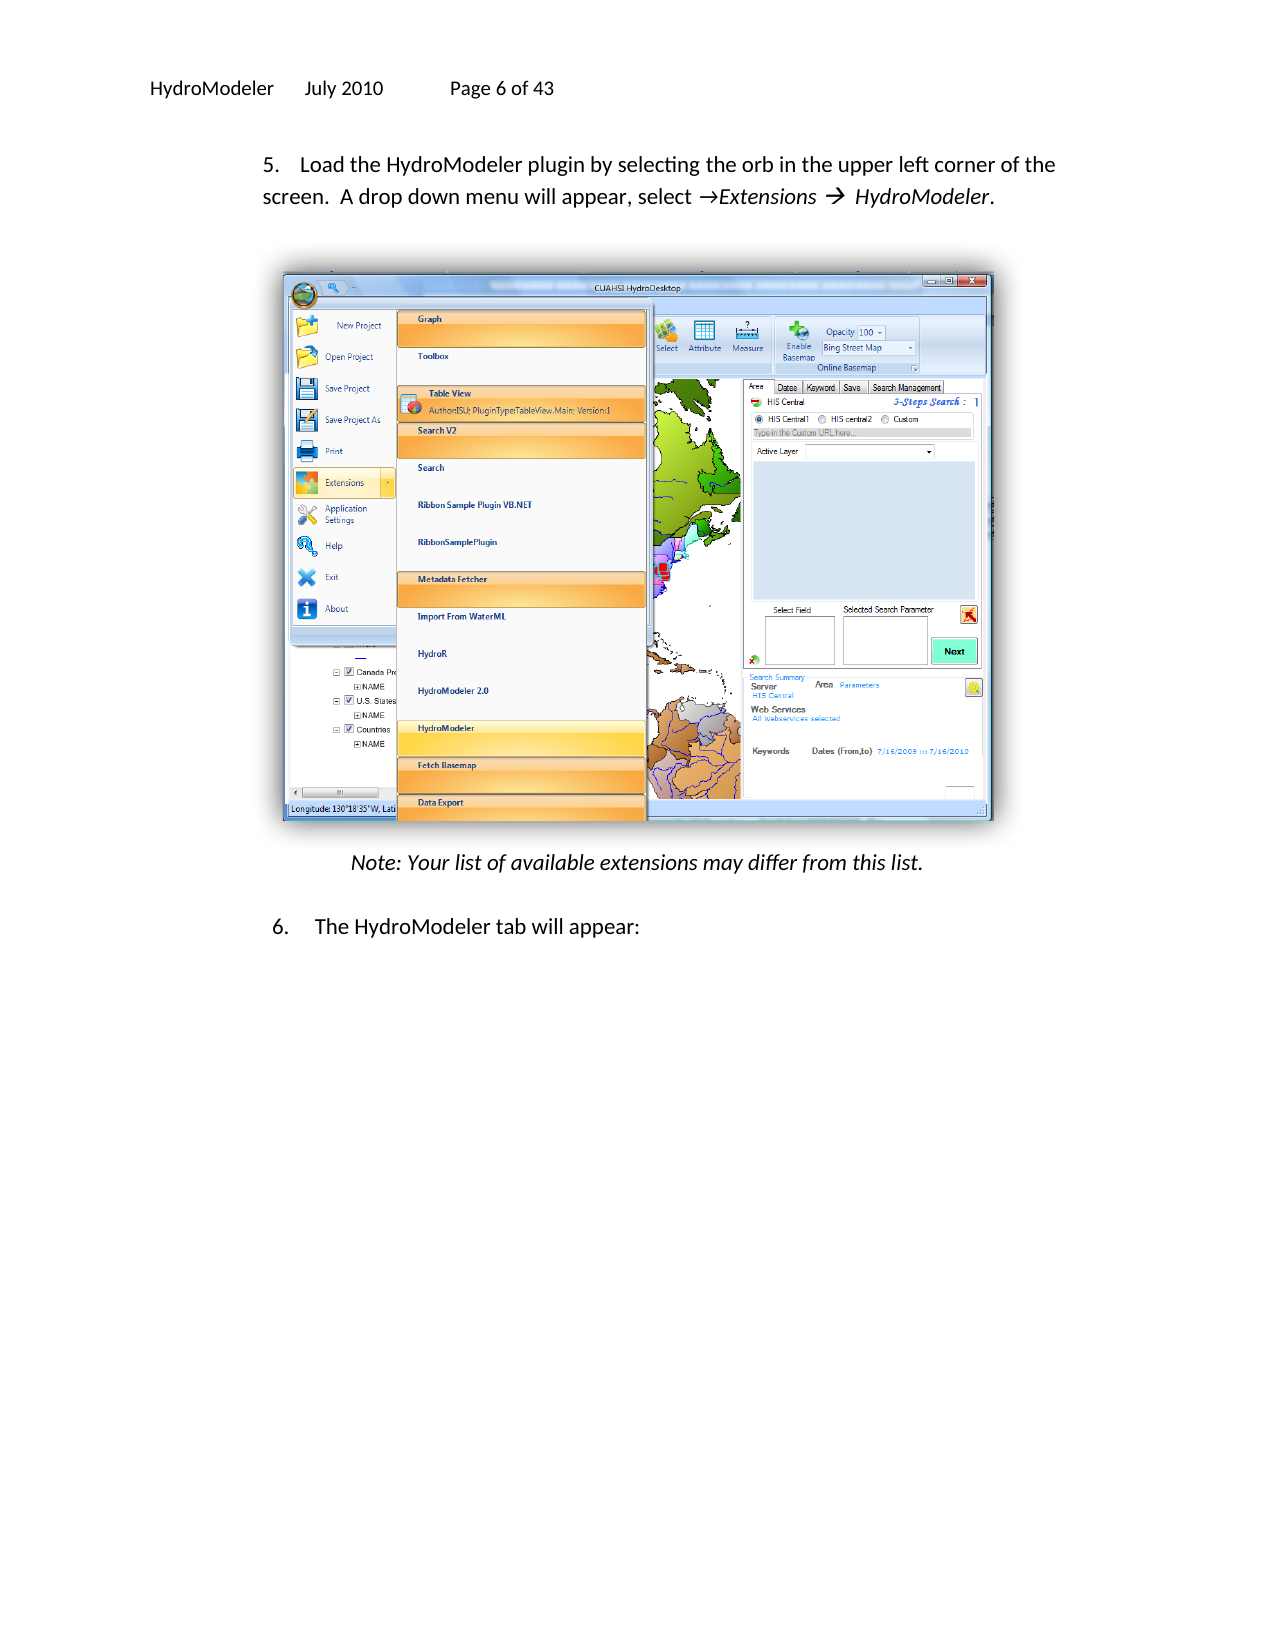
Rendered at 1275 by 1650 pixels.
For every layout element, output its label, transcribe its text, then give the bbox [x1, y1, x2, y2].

list Note: Your list of available extensions may differ from this list. [150, 848, 1125, 876]
list The HydroModeler tab will appear: [272, 912, 1125, 940]
list Load the HydroModeler plugin by selecting the orb in the upper left corner of the screen. A drop down menu will appear, select →Extensions HydroModeler. [262, 150, 1125, 210]
picture [282, 271, 994, 821]
